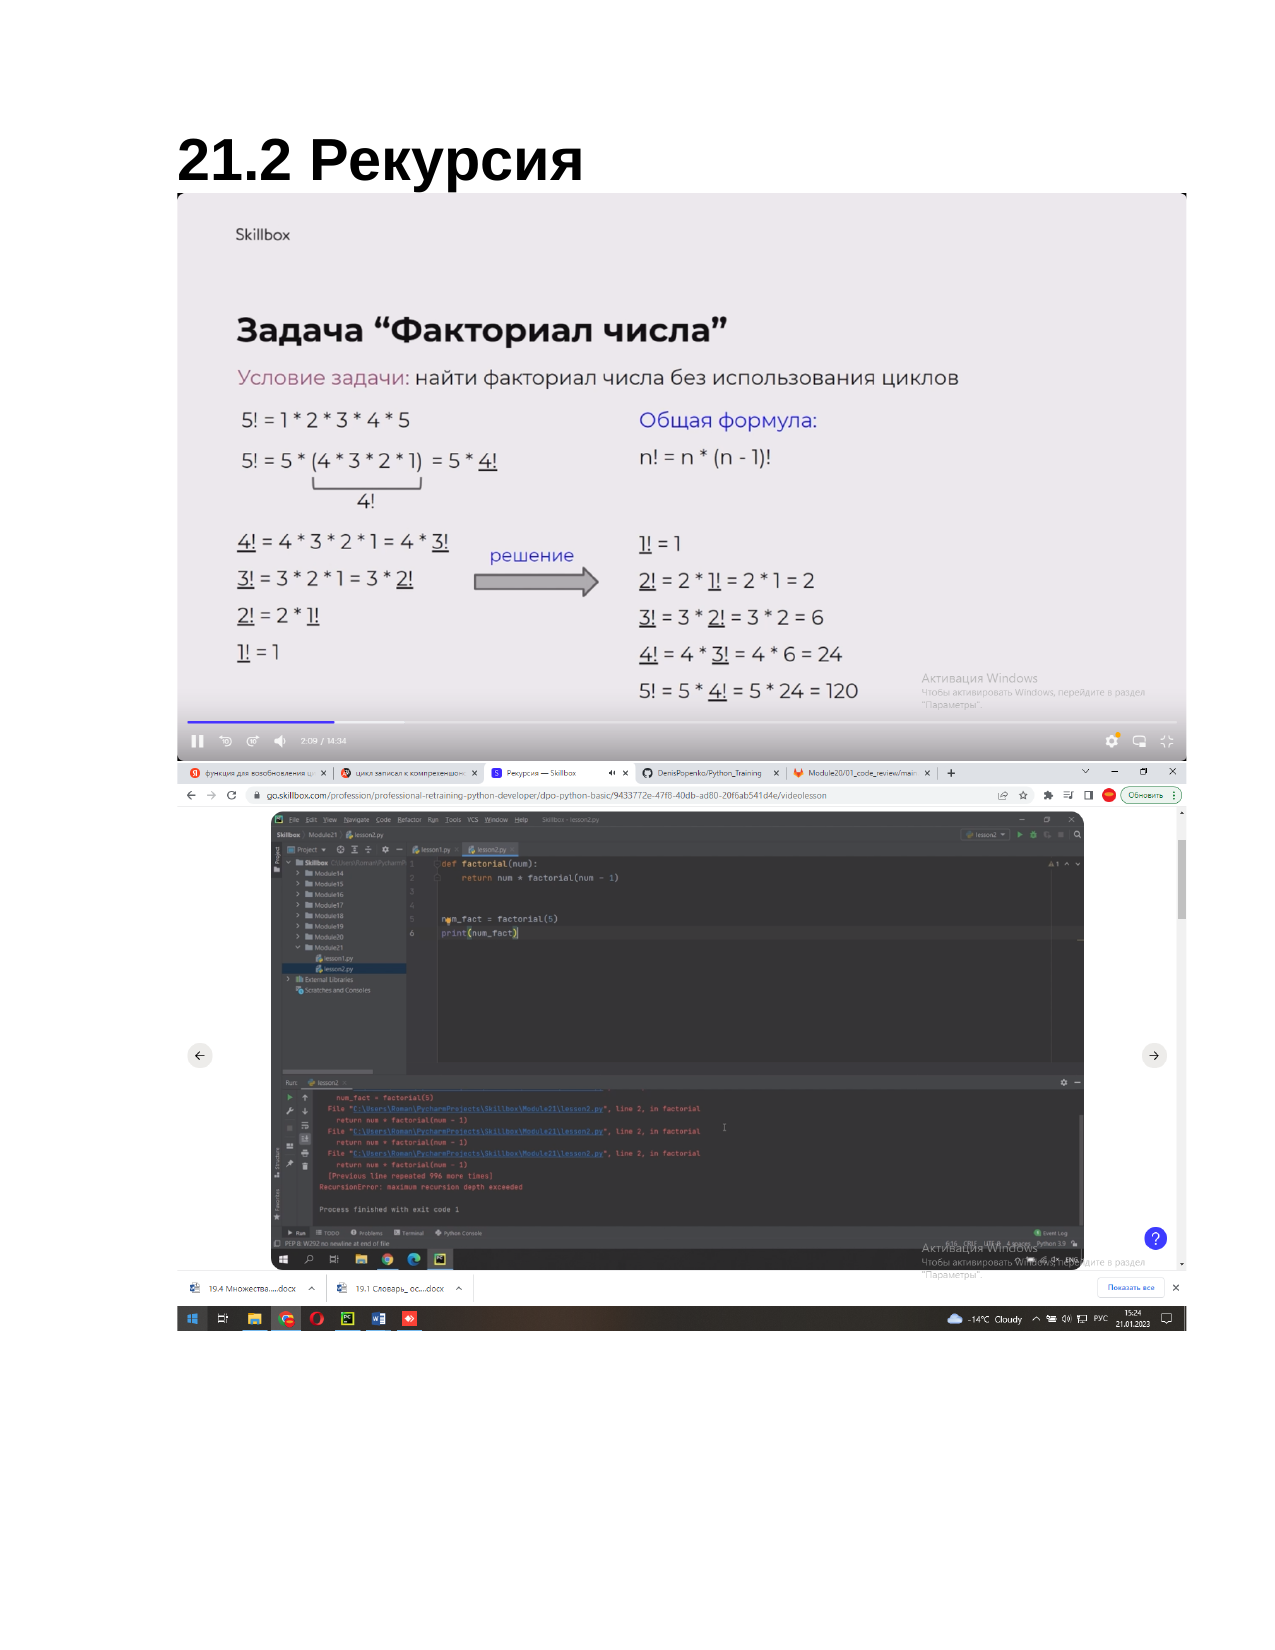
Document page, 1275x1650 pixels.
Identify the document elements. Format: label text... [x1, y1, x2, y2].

picture [177, 763, 1187, 1331]
text 21.2 Рекурсия [177, 118, 1186, 193]
picture [177, 193, 1187, 761]
